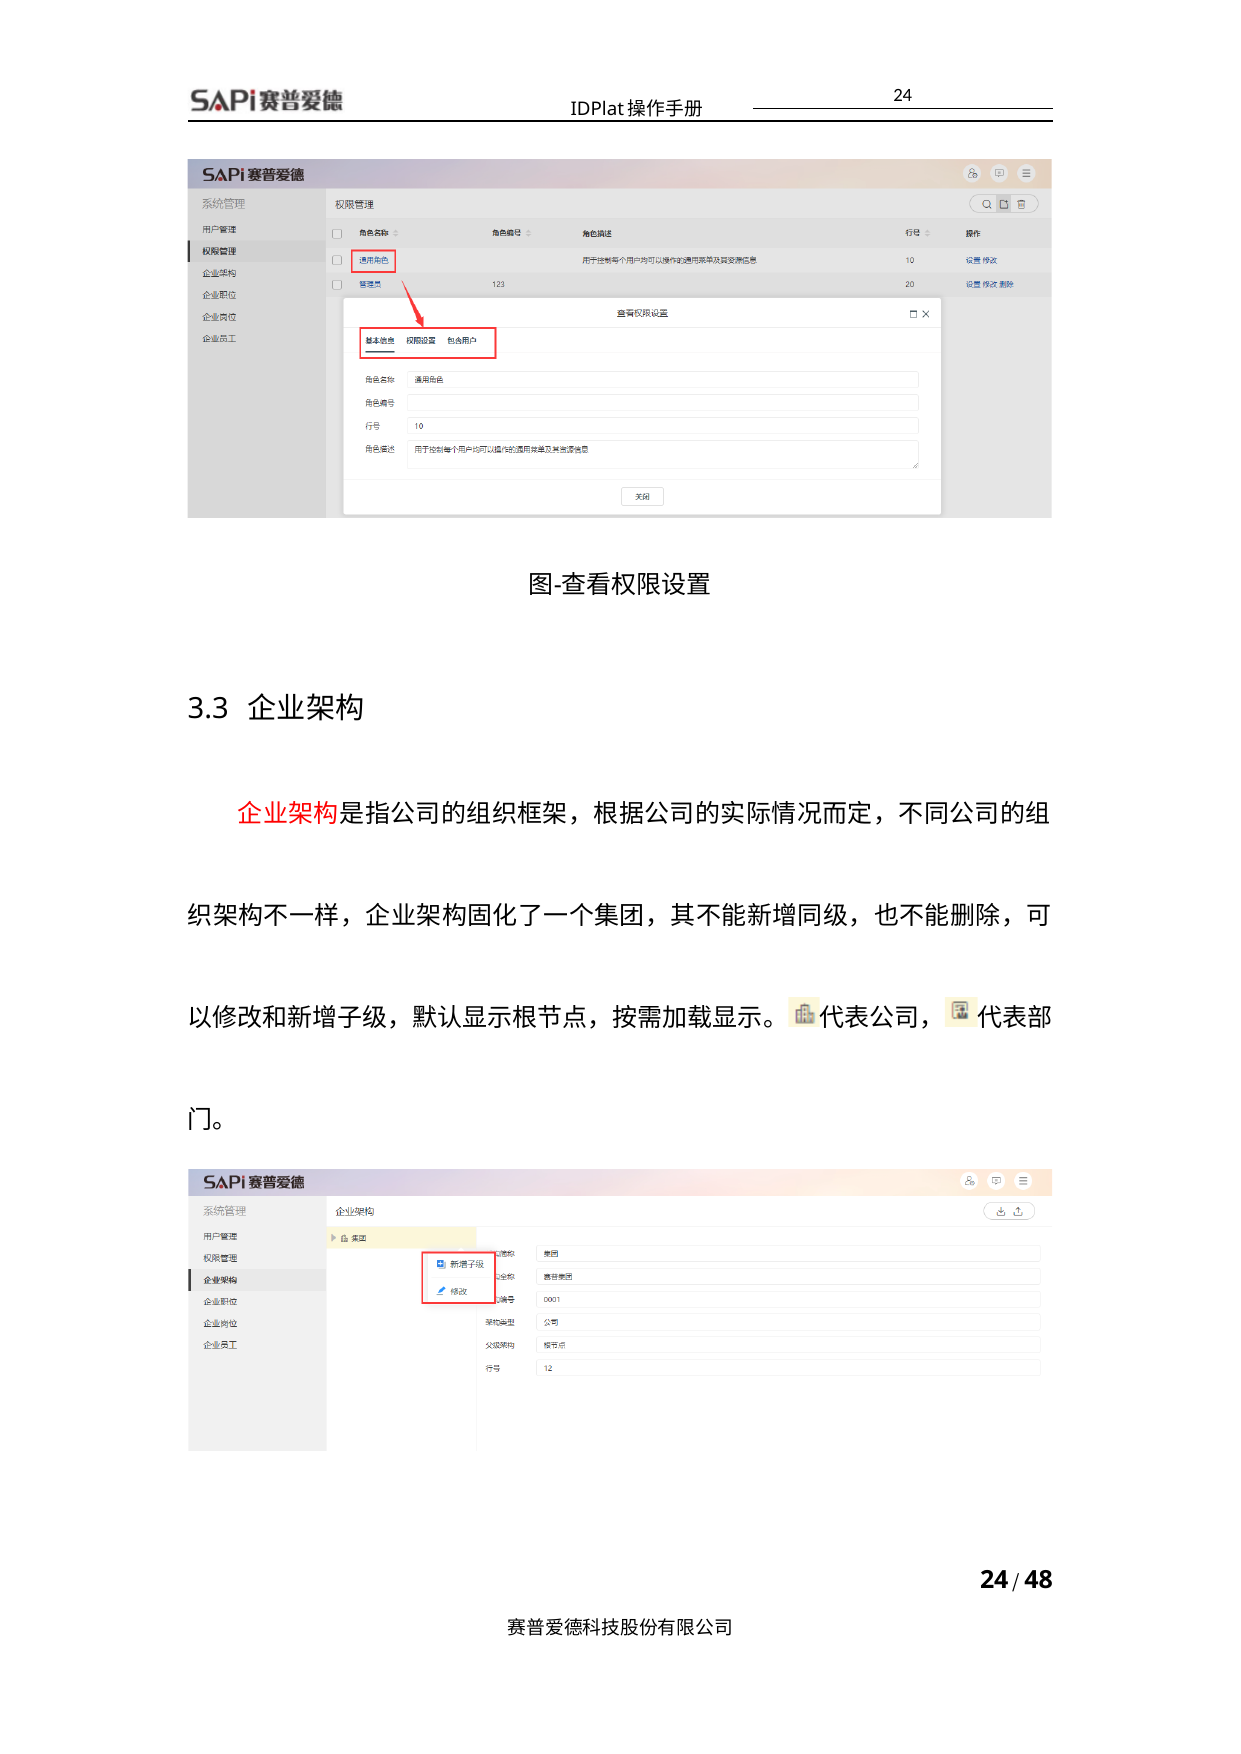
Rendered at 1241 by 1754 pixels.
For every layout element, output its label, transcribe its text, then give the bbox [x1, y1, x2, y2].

picture [944, 997, 978, 1027]
text 图-查看权限设置 [187, 548, 1053, 616]
text 企业架构是指公司的组织框架，根据公司的实际情况而定，不同公司的组织架构不一样，企业架构固化了一个集团，其不能新增同级，也不能删除，可以修改和新增子级，默认显示根节点，按需加载显示。代表公司，代表部门。 [187, 778, 1053, 1152]
picture [788, 997, 820, 1027]
picture [188, 1169, 1053, 1451]
subtitle 企业架构 [187, 672, 1053, 740]
picture [187, 159, 1052, 518]
picture [187, 82, 346, 116]
